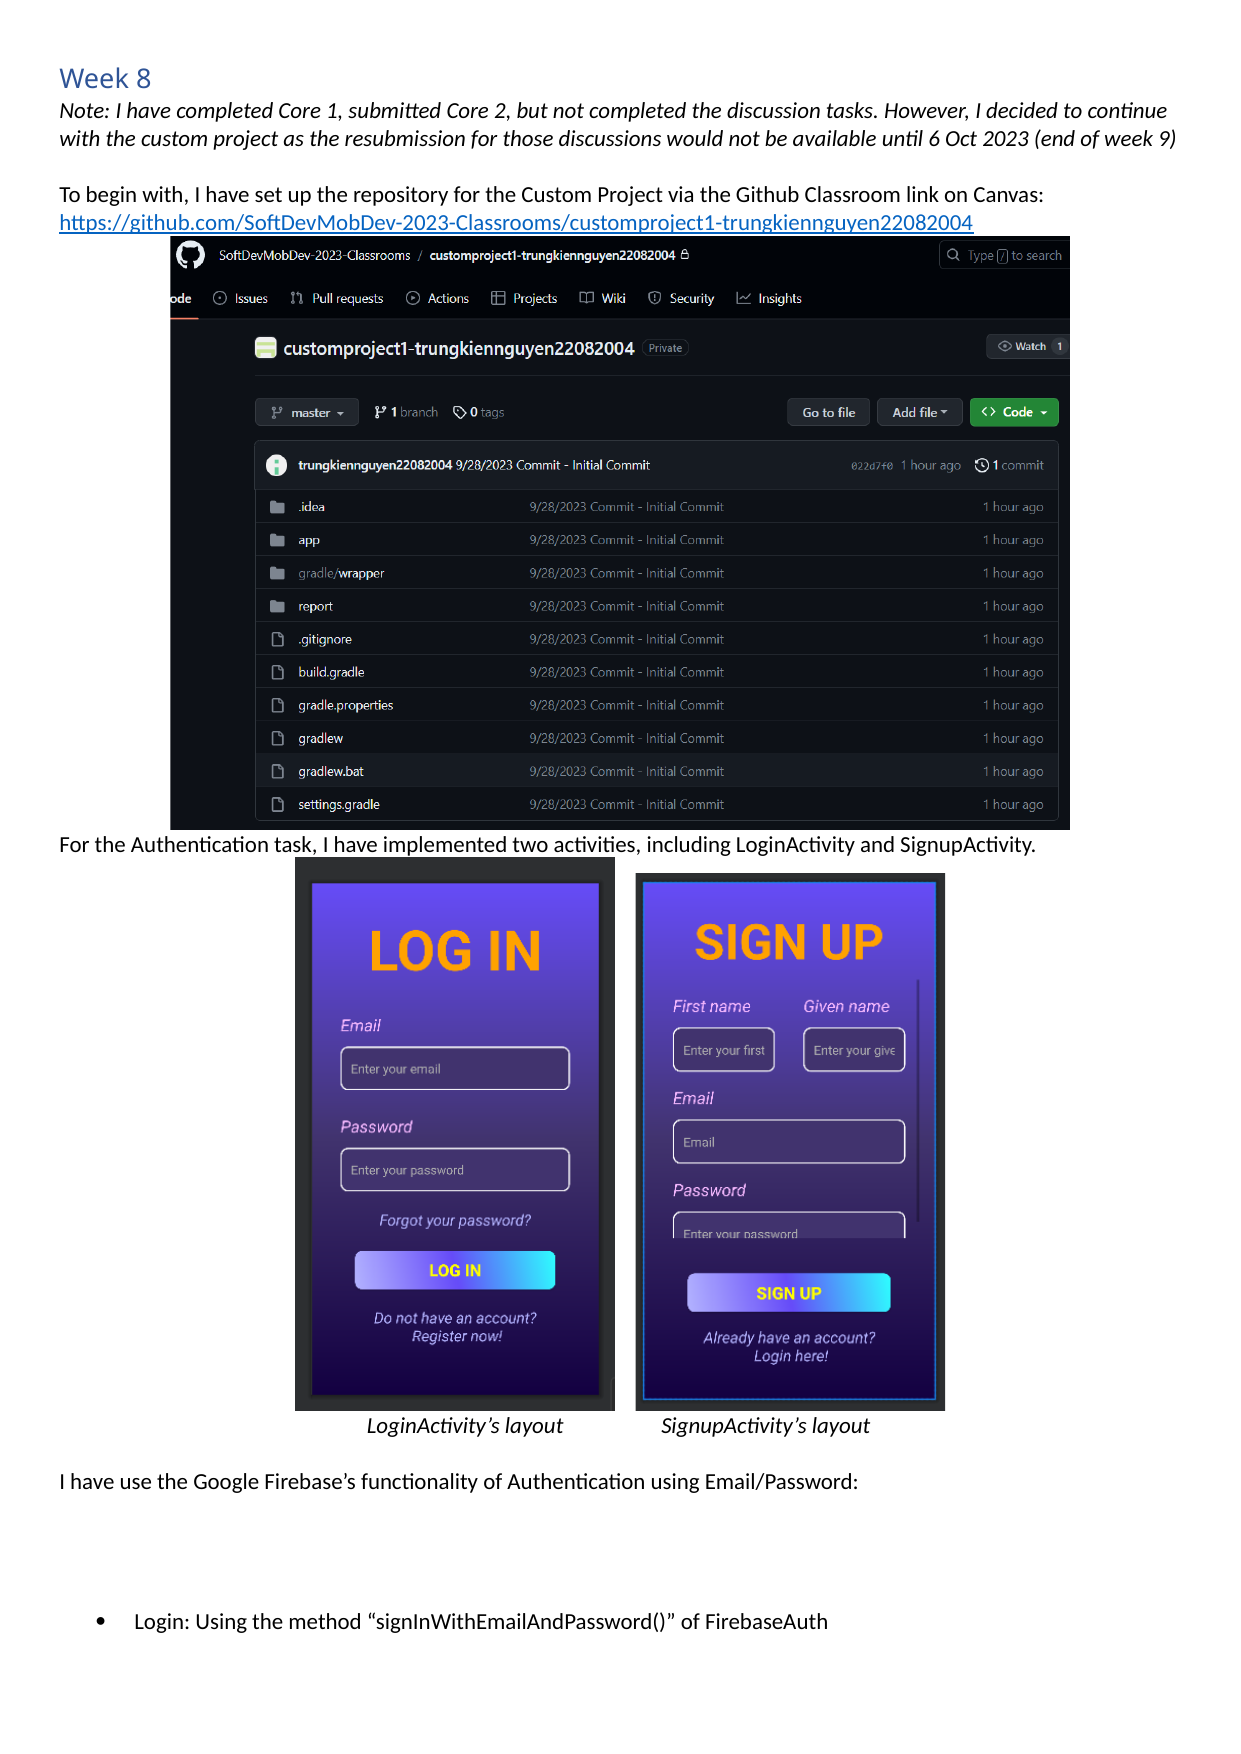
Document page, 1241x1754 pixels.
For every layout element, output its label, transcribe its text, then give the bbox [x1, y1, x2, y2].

text To begin with, I have set up the repository for the Custom Project via the Github Classroom link on Canvas: [59, 180, 1181, 208]
subtitle Week 8 [59, 59, 1181, 96]
list Login: Using the method “signInWithEmailAndPassword()” of FirebaseAuth [97, 1607, 1181, 1635]
text https://github.com/SoftDevMobDev-2023-Classrooms/customproject1-trungkiennguyen22082004 [59, 208, 1181, 236]
text LoginActivity’s layout SignupActivity’s layout [59, 1411, 1181, 1439]
text I have use the Google Firebase’s functionality of Authentication using Email/Password: [59, 1467, 1181, 1495]
picture [170, 236, 1070, 830]
picture [635, 873, 946, 1411]
text Note: I have completed Core 1, submitted Core 2, but not completed the discussion tasks. However, I decided to continue with the custom project as the resubmission for those discussions would not be available until 6 Oct 2023 (end of week 9) [59, 96, 1181, 152]
text For the Authentication task, I have implemented two activities, including LoginActivity and SignupActivity. [59, 830, 1181, 858]
picture [295, 857, 615, 1411]
